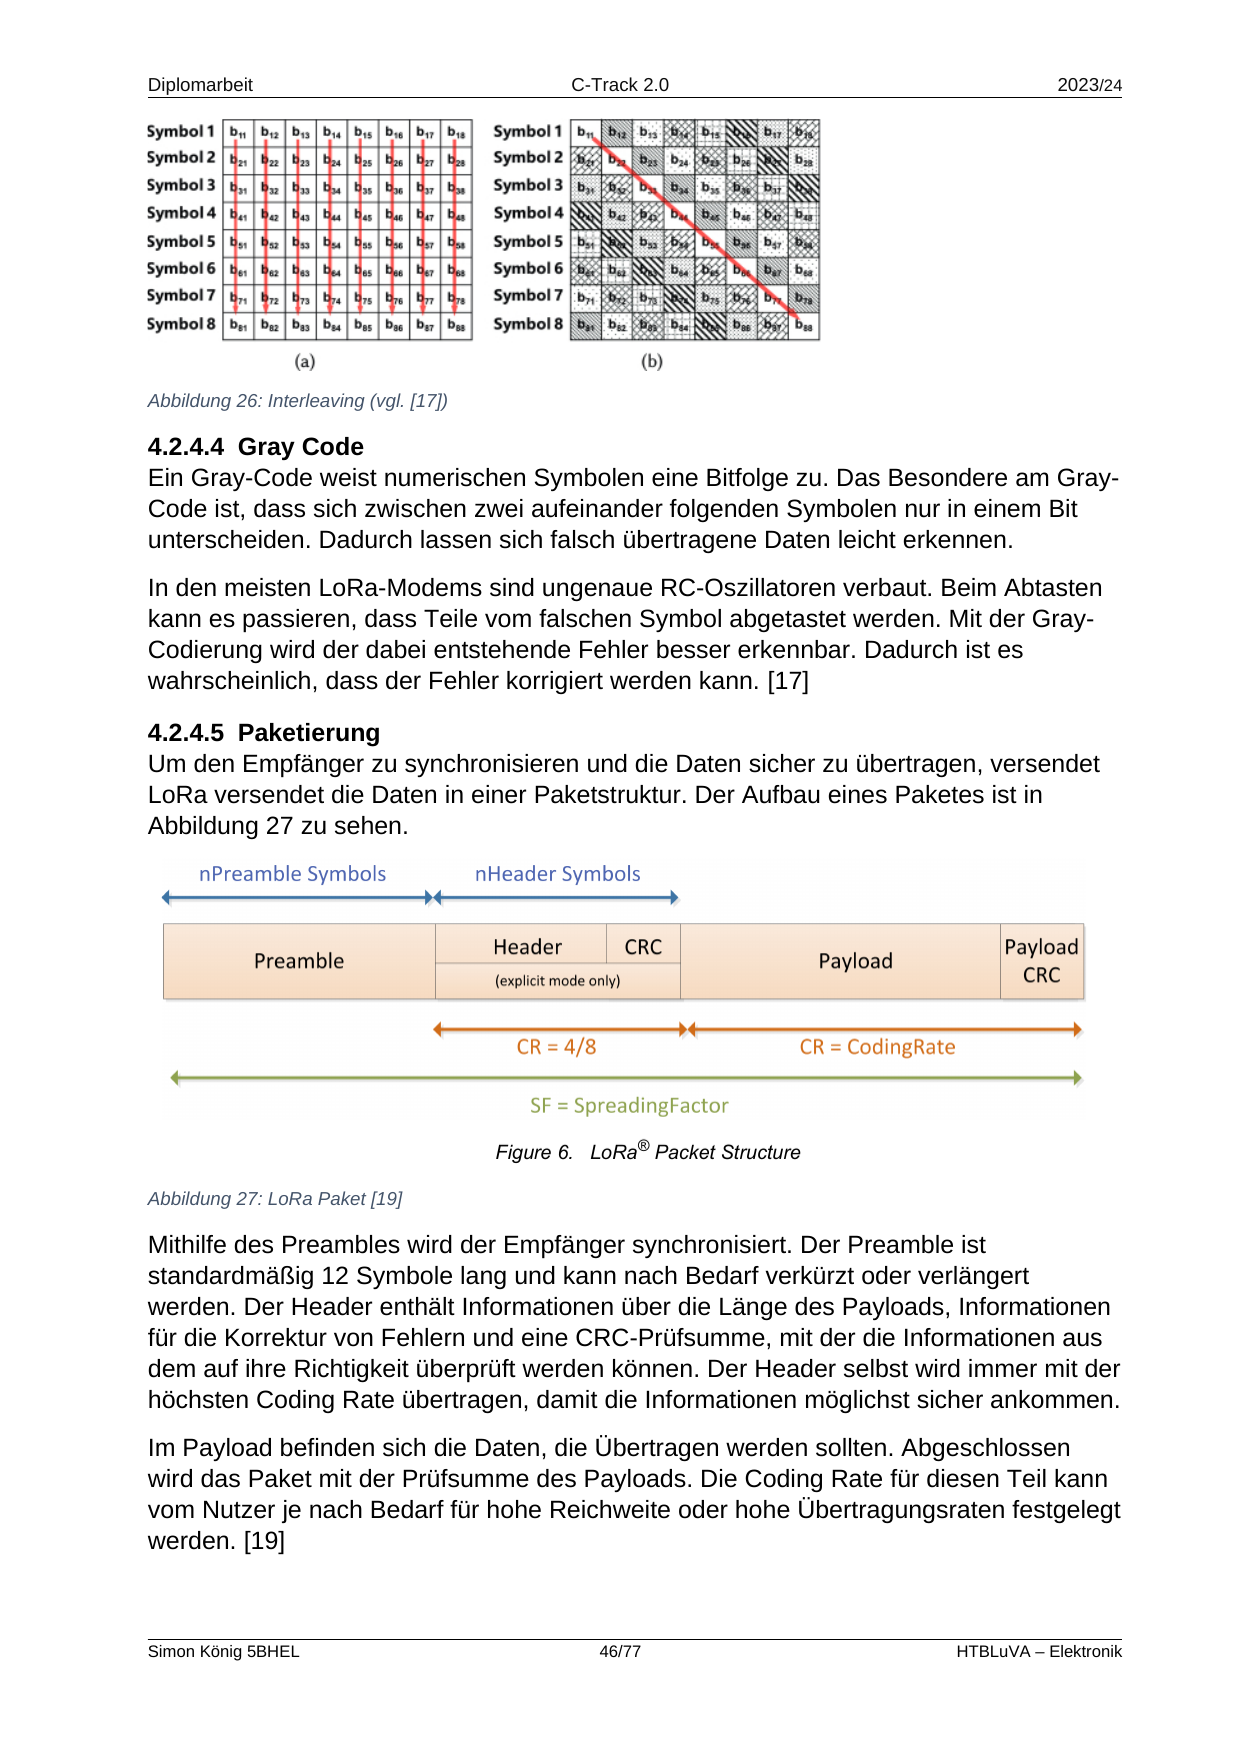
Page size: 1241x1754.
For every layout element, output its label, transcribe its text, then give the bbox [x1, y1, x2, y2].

subtitle Gray Code [148, 432, 1122, 461]
text Mithilfe des Preambles wird der Empfänger synchronisiert. Der Preamble ist standardmäßig 12 Symbole lang und kann nach Bedarf verkürzt oder verlängert werden. Der Header enthält Informationen über die Länge des Payloads, Informationen für die Korrektur von Fehlern und eine CRC-Prüfsumme, mit der die Informationen aus dem auf ihre Richtigkeit überprüft werden können. Der Header selbst wird immer mit der höchsten Coding Rate übertragen, damit die Informationen möglichst sicher ankommen. [148, 1230, 1122, 1414]
text Abbildung 27: LoRa Paket [148, 1187, 1122, 1209]
subtitle Paketierung [148, 718, 1122, 747]
text Um den Empfänger zu synchronisieren und die Daten sicher zu übertragen, versendet LoRa versendet die Daten in einer Paketstruktur. Der Aufbau eines Paketes ist in Abbildung 27 zu sehen. [148, 749, 1122, 840]
picture [147, 118, 821, 371]
text Ein Gray-Code weist numerischen Symbolen eine Bitfolge zu. Das Besondere am Gray-Code ist, dass sich zwischen zwei aufeinander folgenden Symbolen nur in einem Bit unterscheiden. Dadurch lassen sich falsch übertragene Daten leicht erkennen. [148, 463, 1122, 554]
picture [147, 858, 1123, 1169]
text In den meisten LoRa-Modems sind ungenaue RC-Oszillatoren verbaut. Beim Abtasten kann es passieren, dass Teile vom falschen Symbol abgetastet werden. Mit der Gray-Codierung wird der dabei entstehende Fehler besser erkennbar. Dadurch ist es wahrscheinlich, dass der Fehler korrigiert werden kann. [148, 573, 1122, 695]
text Im Payload befinden sich die Daten, die Übertragen werden sollten. Abgeschlossen wird das Paket mit der Prüfsumme des Payloads. Die Coding Rate für diesen Teil kann vom Nutzer je nach Bedarf für hohe Reichweite oder hohe Übertragungsraten festgelegt werden. [148, 1433, 1122, 1554]
text Abbildung 26: Interleaving (vgl. ) [148, 390, 1122, 411]
